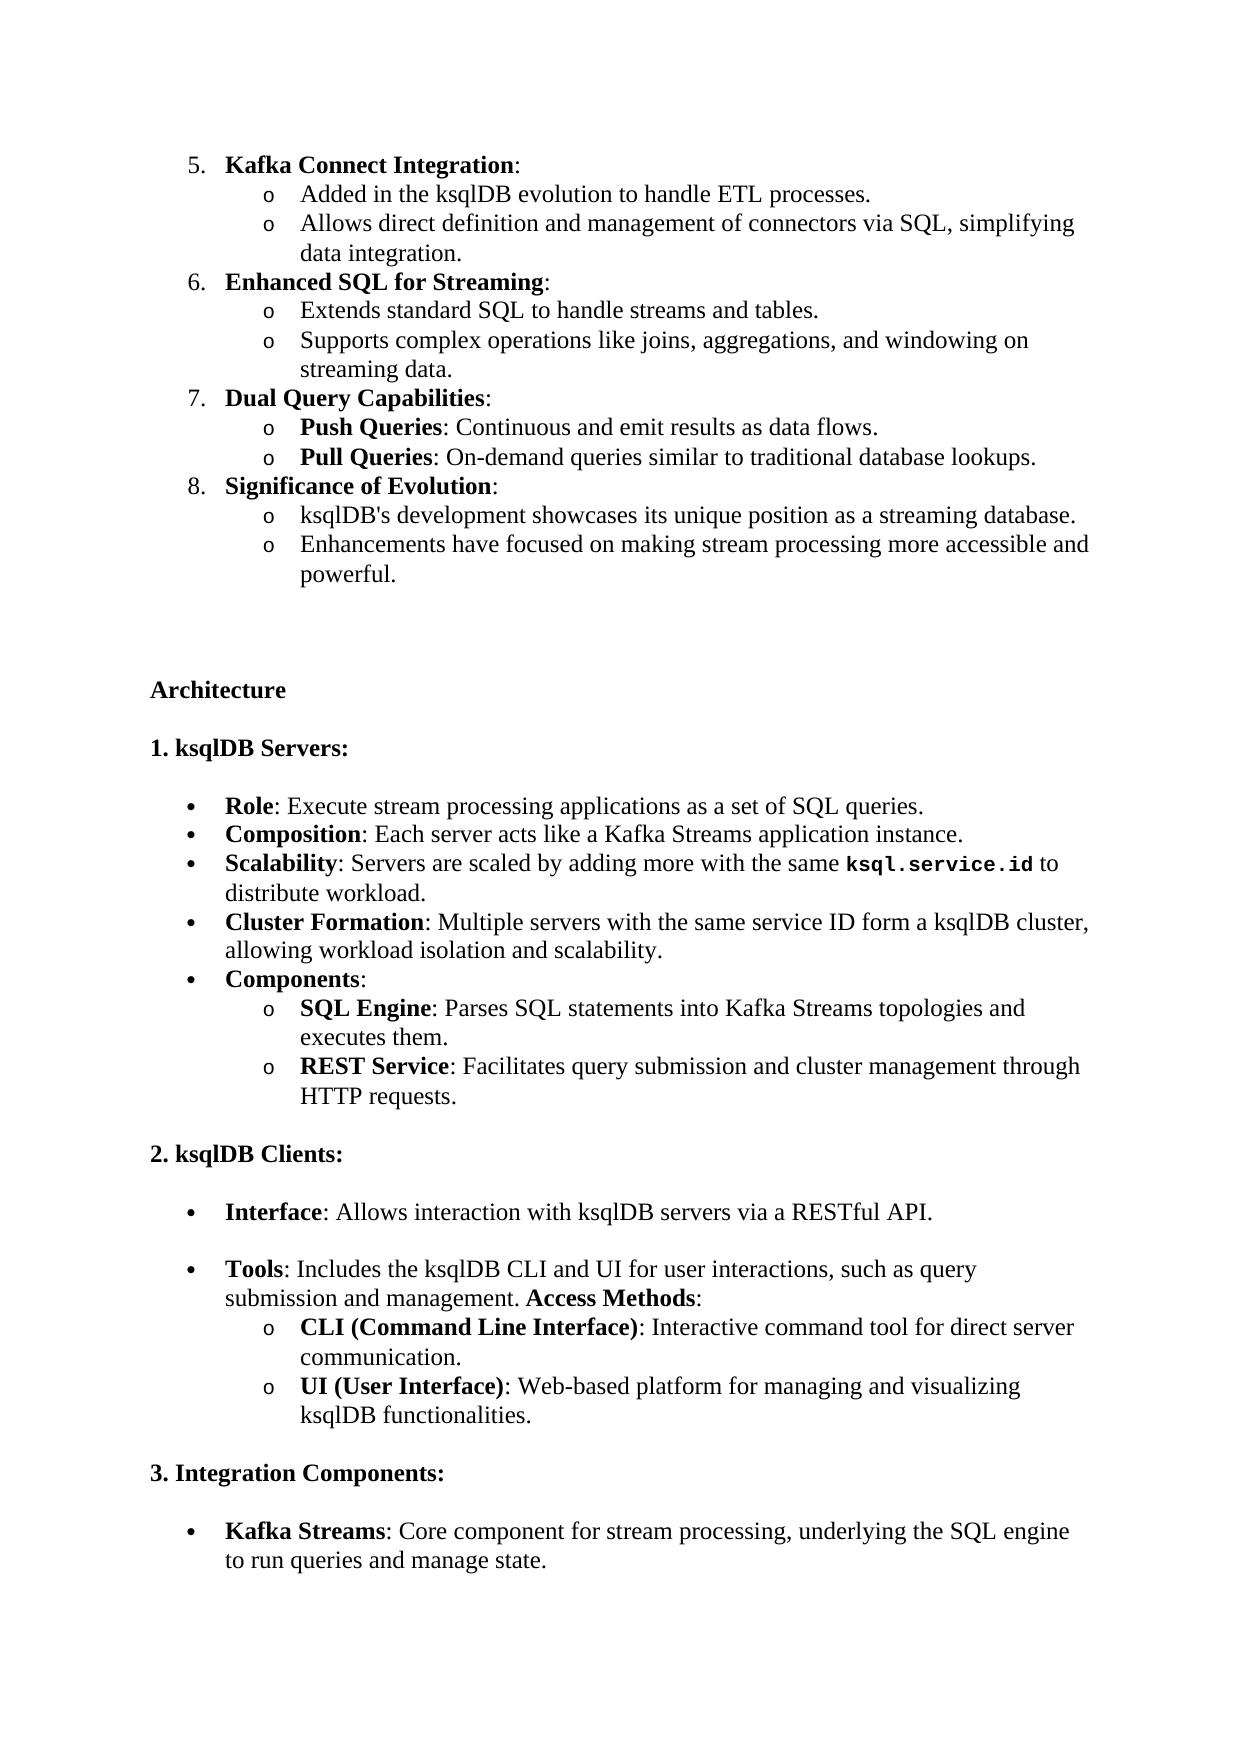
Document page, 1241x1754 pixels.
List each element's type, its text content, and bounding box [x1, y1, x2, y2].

list Tools: Includes the ksqlDB CLI and UI for user interactions, such as query submission and management. Access Methods: [187, 1254, 1090, 1312]
list REST Service: Facilitates query submission and cluster management through HTTP requests. [262, 1051, 1090, 1109]
list Scalability: Servers are scaled by adding more with the same ksql.service.id to distribute workload. [187, 848, 1090, 907]
list Added in the ksqlDB evolution to handle ETL processes. [262, 179, 1090, 208]
text 1. ksqlDB Servers: [150, 733, 1090, 762]
list CLI (Command Line Interface): Interactive command tool for direct server communication. [262, 1312, 1090, 1371]
list Allows direct definition and management of connectors via SQL, simplifying data integration. [262, 208, 1090, 267]
list Enhancements have focused on making stream processing more accessible and powerful. [262, 529, 1090, 588]
list Supports complex operations like joins, aggregations, and windowing on streaming data. [262, 325, 1090, 383]
list Interface: Allows interaction with ksqlDB servers via a RESTful API. [187, 1197, 1090, 1225]
list Pull Queries: On-demand queries similar to traditional database lookups. [262, 442, 1090, 471]
list Role: Execute stream processing applications as a set of SQL queries. [187, 791, 1090, 819]
list Enhanced SQL for Streaming: [187, 267, 1090, 295]
list Push Queries: Continuous and emit results as data flows. [262, 412, 1090, 442]
list Kafka Streams: Core component for stream processing, underlying the SQL engine to run queries and manage state. [187, 1516, 1090, 1574]
list Dual Query Capabilities: [187, 383, 1090, 412]
list Composition: Each server acts like a Kafka Streams application instance. [187, 819, 1090, 848]
list SQL Engine: Parses SQL statements into Kafka Streams topologies and executes them. [262, 993, 1090, 1051]
list ksqlDB's development showcases its unique position as a streaming database. [262, 500, 1090, 529]
list Kafka Connect Integration: [187, 150, 1090, 179]
text 3. Integration Components: [150, 1458, 1090, 1487]
text 2. ksqlDB Clients: [150, 1139, 1090, 1167]
list UI (User Interface): Web-based platform for managing and visualizing ksqlDB functionalities. [262, 1371, 1090, 1429]
list Extends standard SQL to handle streams and tables. [262, 295, 1090, 325]
text Architecture [150, 675, 1090, 704]
list Components: [187, 964, 1090, 993]
list Significance of Evolution: [187, 471, 1090, 500]
list Cluster Formation: Multiple servers with the same service ID form a ksqlDB cluster, allowing workload isolation and scalability. [187, 907, 1090, 964]
